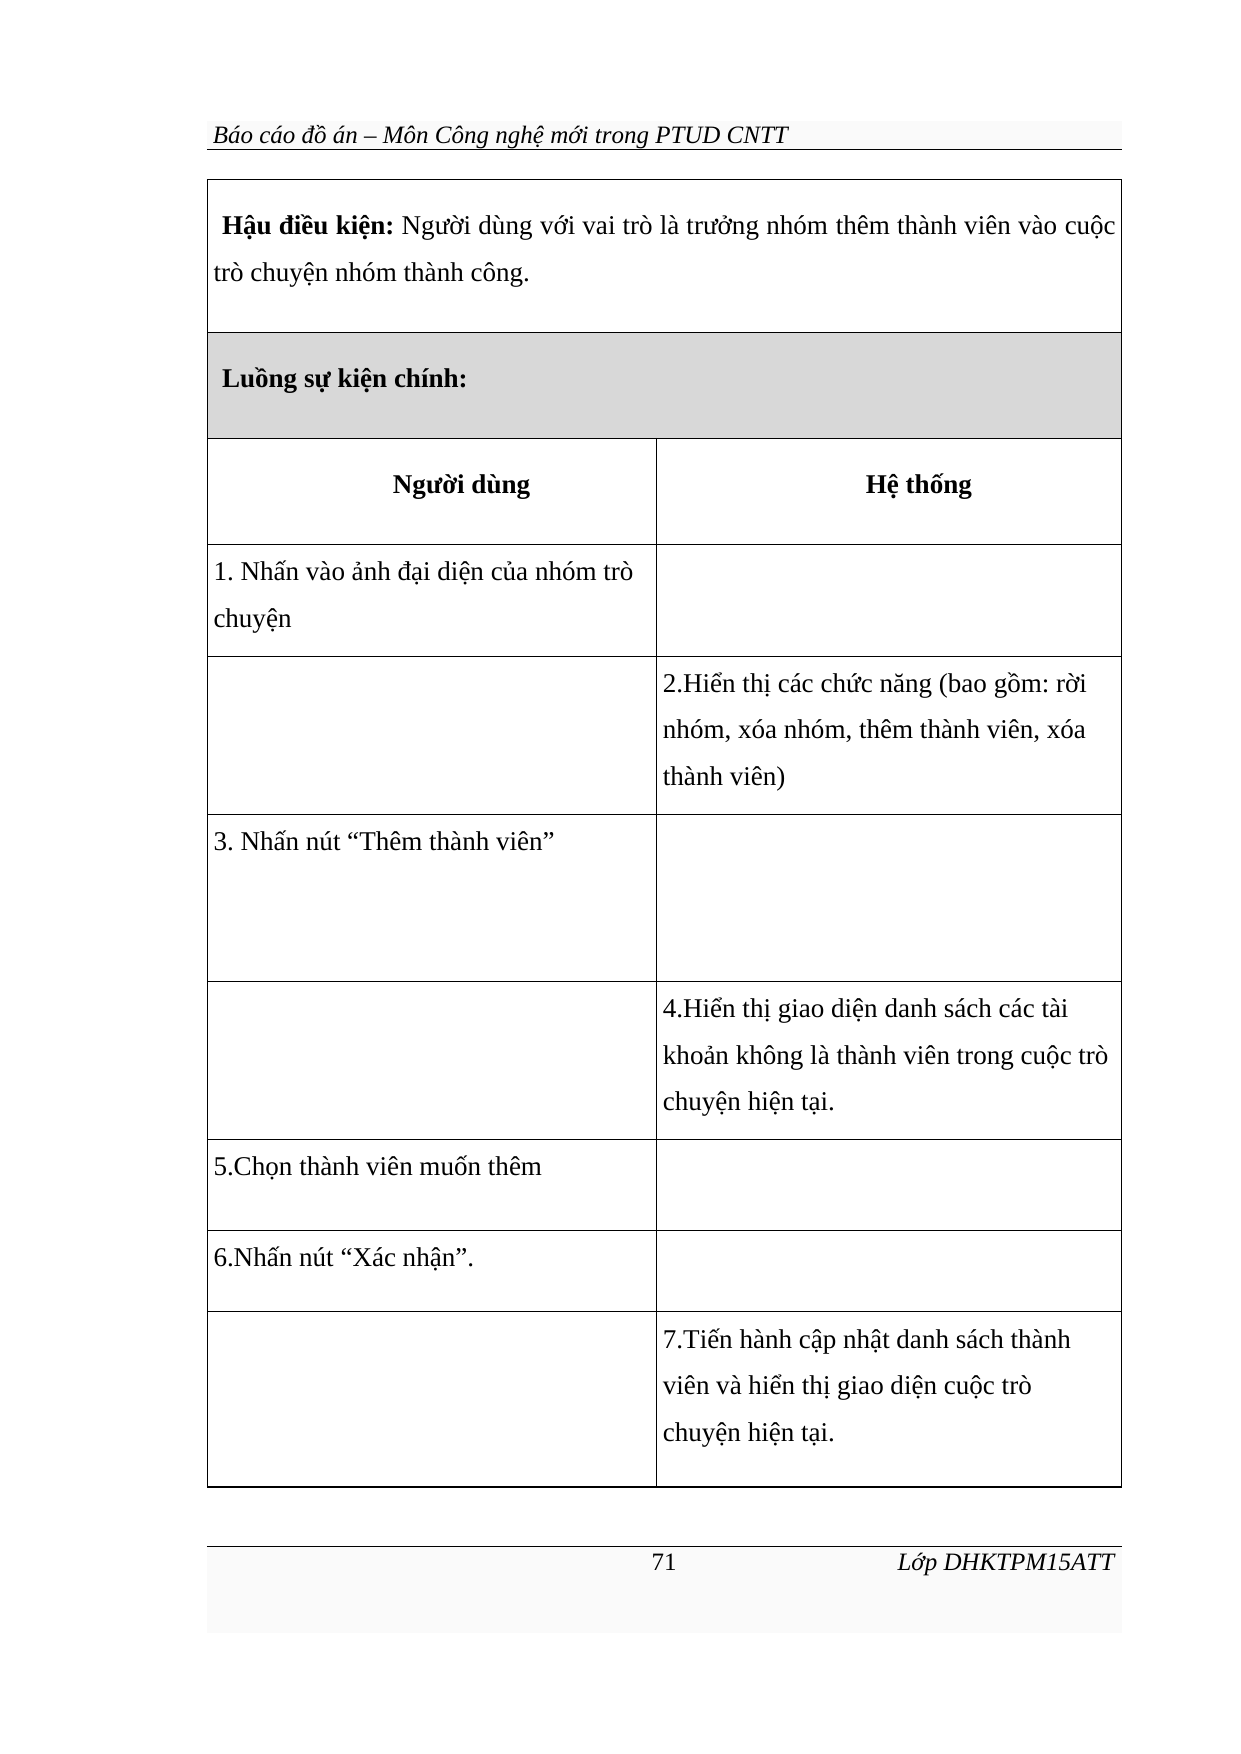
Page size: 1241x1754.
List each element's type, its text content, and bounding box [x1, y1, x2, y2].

table_cell 7.Tiến hành cập nhật danh sách thành viên và hiển thị giao diện cuộc trò chuyện hiện tại. [657, 1312, 1121, 1486]
table_cell 4.Hiển thị giao diện danh sách các tài khoản không là thành viên trong cuộc trò chuyện hiện tại. [657, 982, 1121, 1139]
table_cell [208, 657, 656, 814]
table_cell 2.Hiển thị các chức năng (bao gồm: rời nhóm, xóa nhóm, thêm thành viên, xóa thành viên) [657, 657, 1121, 814]
table_cell [657, 545, 1121, 656]
table_cell [657, 1231, 1121, 1311]
table_cell [657, 1140, 1121, 1230]
table_cell Người dùng [208, 439, 656, 544]
table_cell 6.Nhấn nút “Xác nhận”. [208, 1231, 656, 1311]
table_cell [208, 982, 656, 1139]
table_cell Hậu điều kiện: Người dùng với vai trò là trưởng nhóm thêm thành viên vào cuộc trò chuyện nhóm thành công. [208, 180, 1121, 332]
table_cell [208, 1312, 656, 1486]
table_cell 3. Nhấn nút “Thêm thành viên” [208, 815, 656, 981]
table_cell Hệ thống [657, 439, 1121, 544]
table_cell 5.Chọn thành viên muốn thêm [208, 1140, 656, 1230]
table_cell [657, 815, 1121, 981]
table_cell 1. Nhấn vào ảnh đại diện của nhóm trò chuyện [208, 545, 656, 656]
table_cell Luồng sự kiện chính: [208, 333, 1121, 438]
